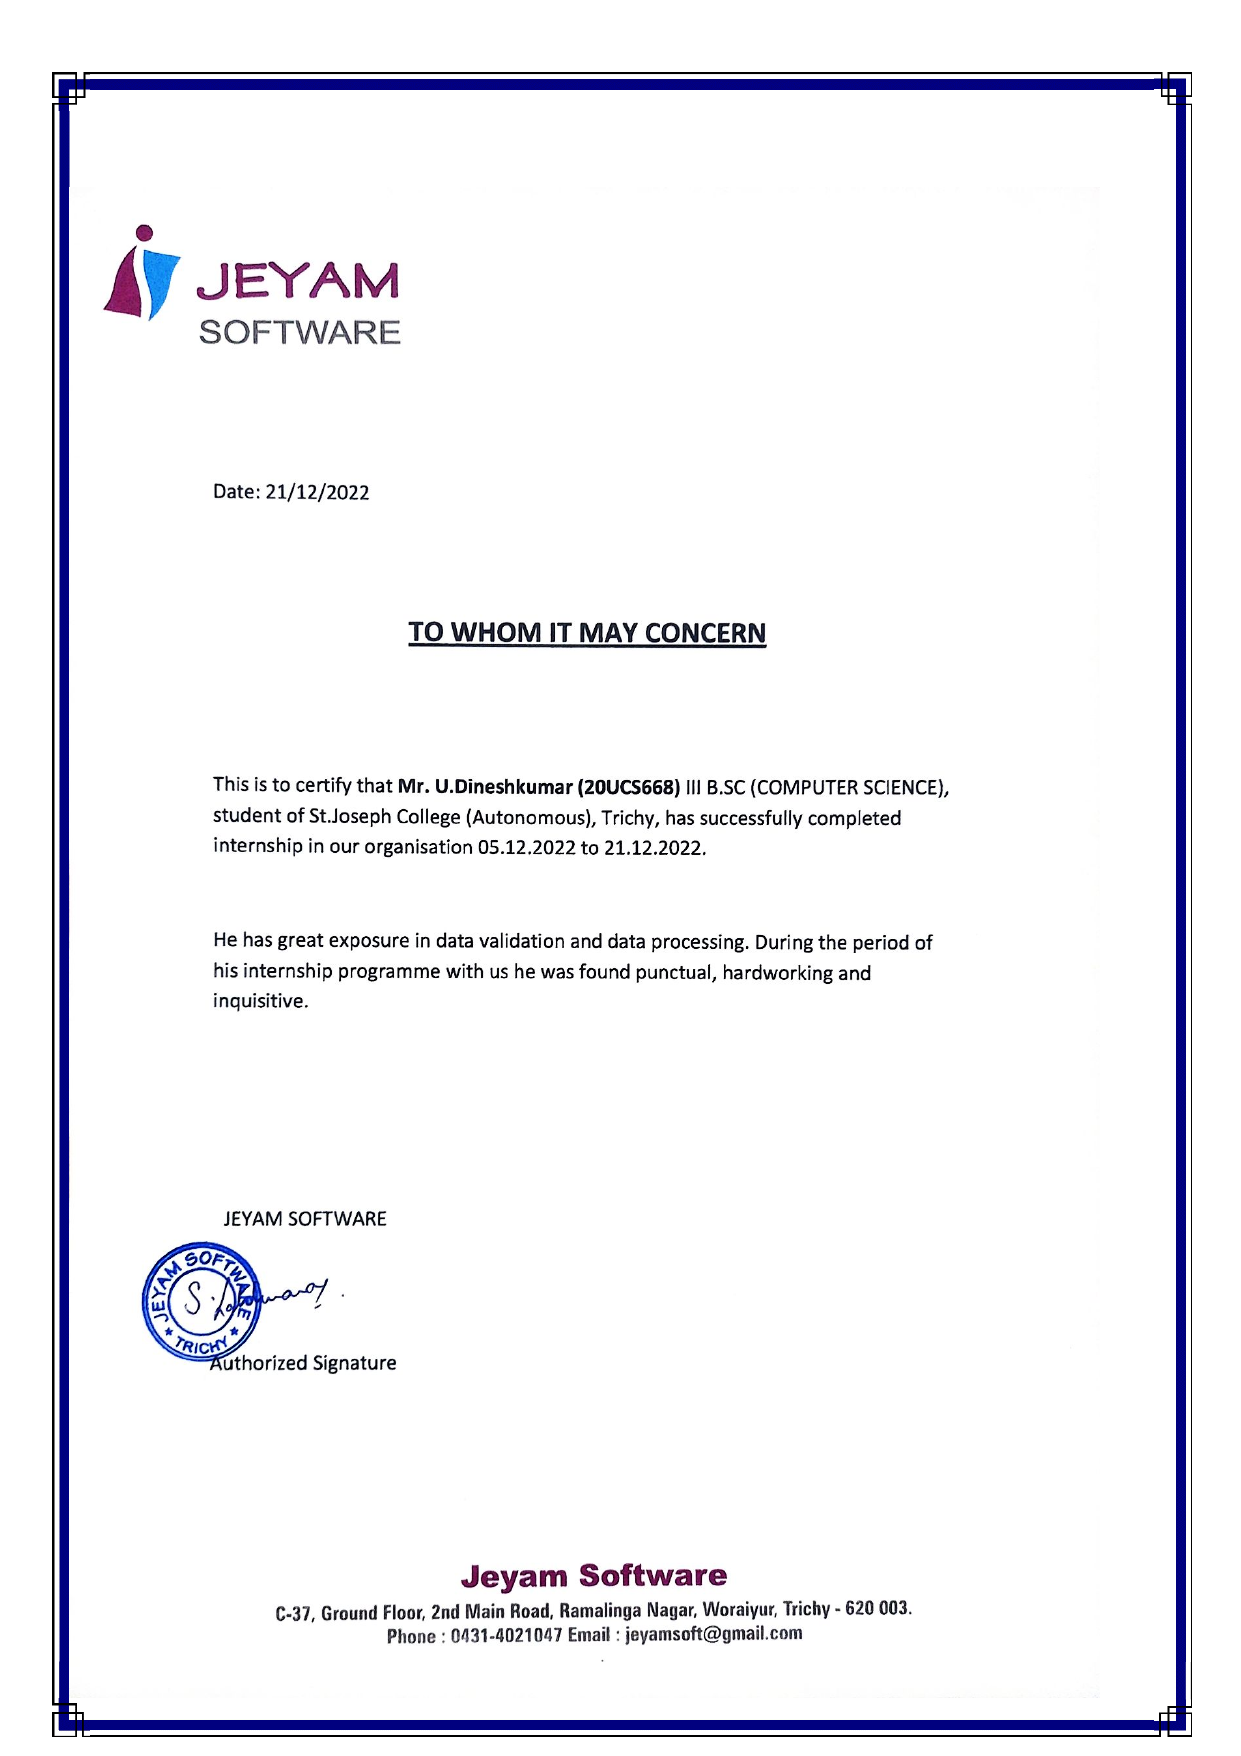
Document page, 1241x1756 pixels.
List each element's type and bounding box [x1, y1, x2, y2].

picture [52, 72, 1192, 1737]
